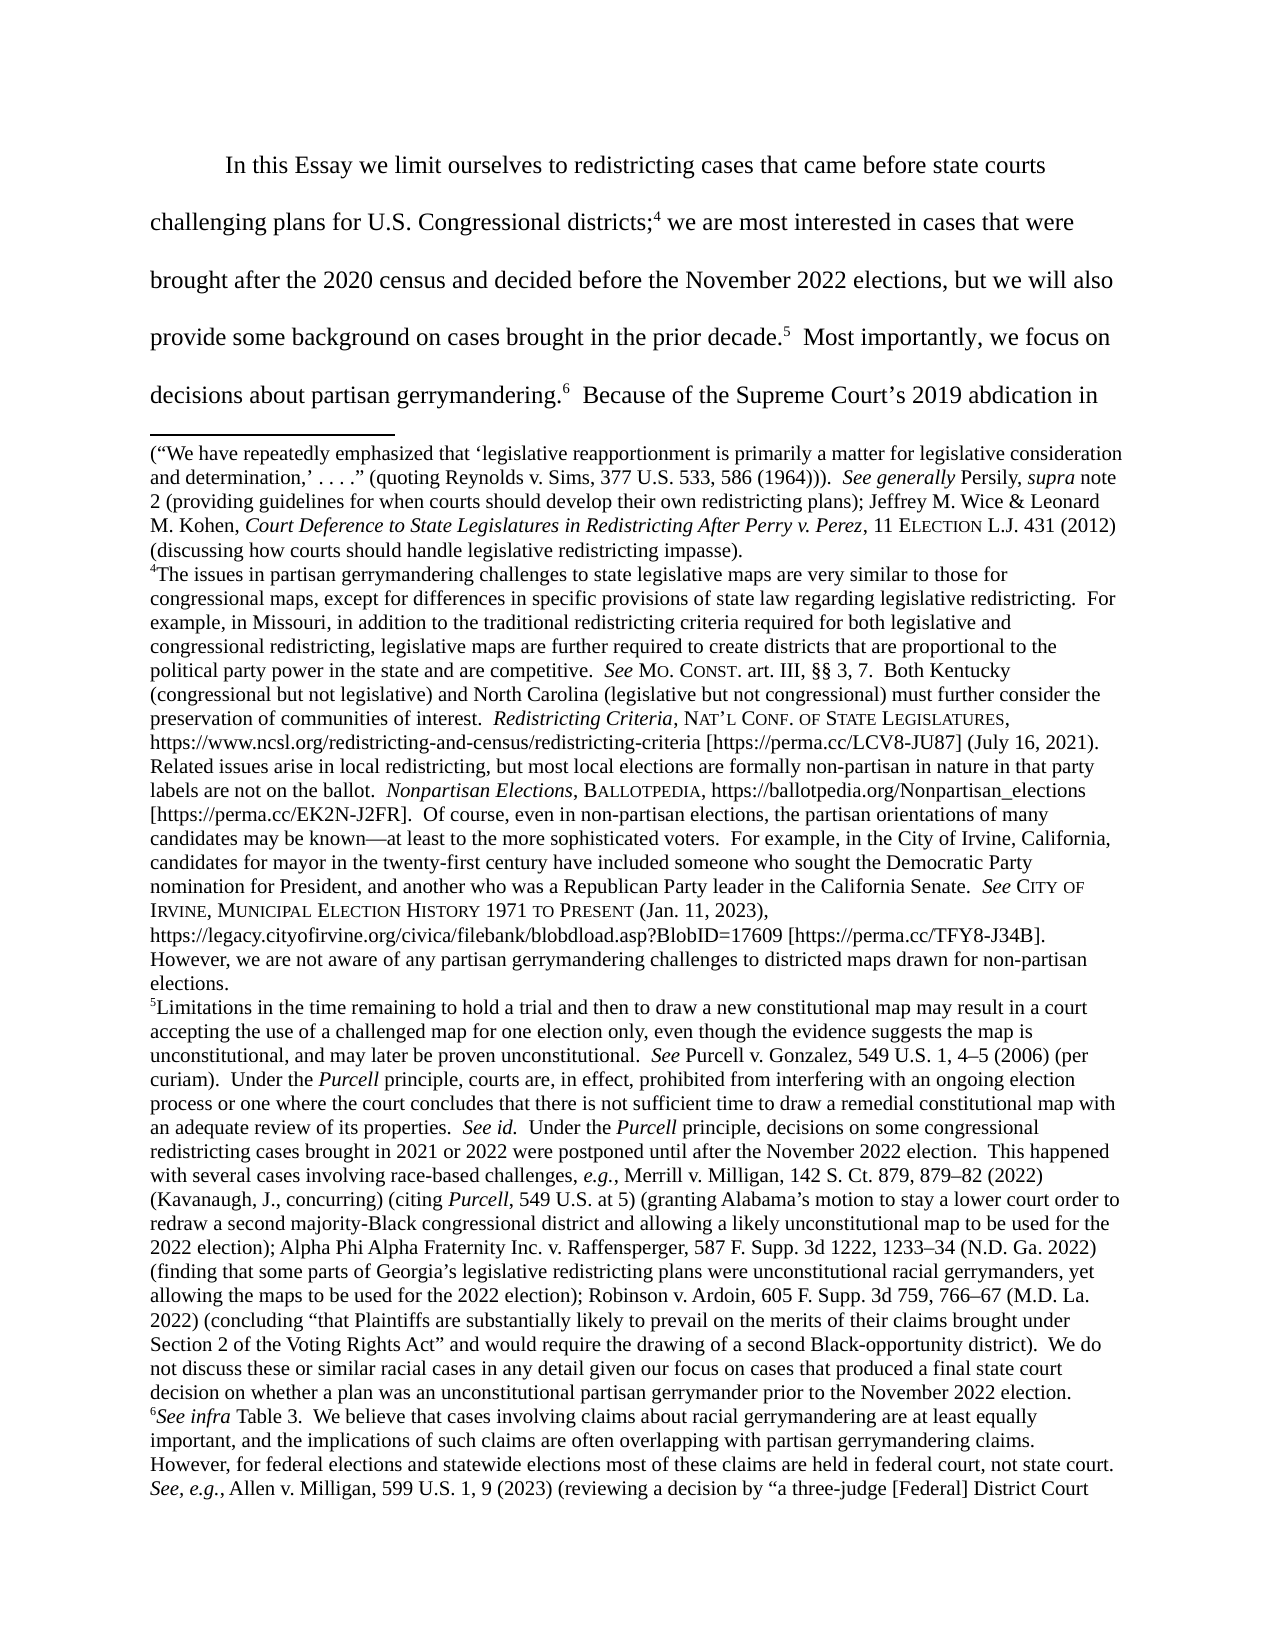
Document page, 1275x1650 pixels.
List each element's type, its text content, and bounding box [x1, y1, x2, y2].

text In this Essay we limit ourselves to redistricting cases that came before state courts challenging plans for U.S. Congressional districts; we are most interested in cases that were brought after the 2020 census and decided before the November 2022 elections, but we will also provide some background on cases brought in the prior decade. Most importantly, we focus on decisions about partisan gerrymandering. Because of the Supreme Court’s 2019 abdication in Rucho v. Common Cause of any federal court responsibility to police partisan gerrymandering, claims of partisan gerrymandering have become the exclusive domain of state courts. In Rucho, a case on appeal from federal court in North Carolina, the U.S. Supreme Court definitively abdicated any federal responsibility for policing partisan gerrymandering, claiming, inter alia, that no judicially manageable standard allowed for courts to distinguish unconstitutional partisan gerrymandering from politics as usual, and, therefore, partisan gerrymandering claims presented a non-justiciable political question. In the subsequent thirty-three years after Bandemer, the Supreme Court failed to agree to any more specific and judicially manageable standards with which to decide partisan gerrymandering cases, though some Justices enunciated proposed metrics, nor did the Supreme Court ever hold a redistricting map to be unconstitutional. [150, 150, 1125, 409]
